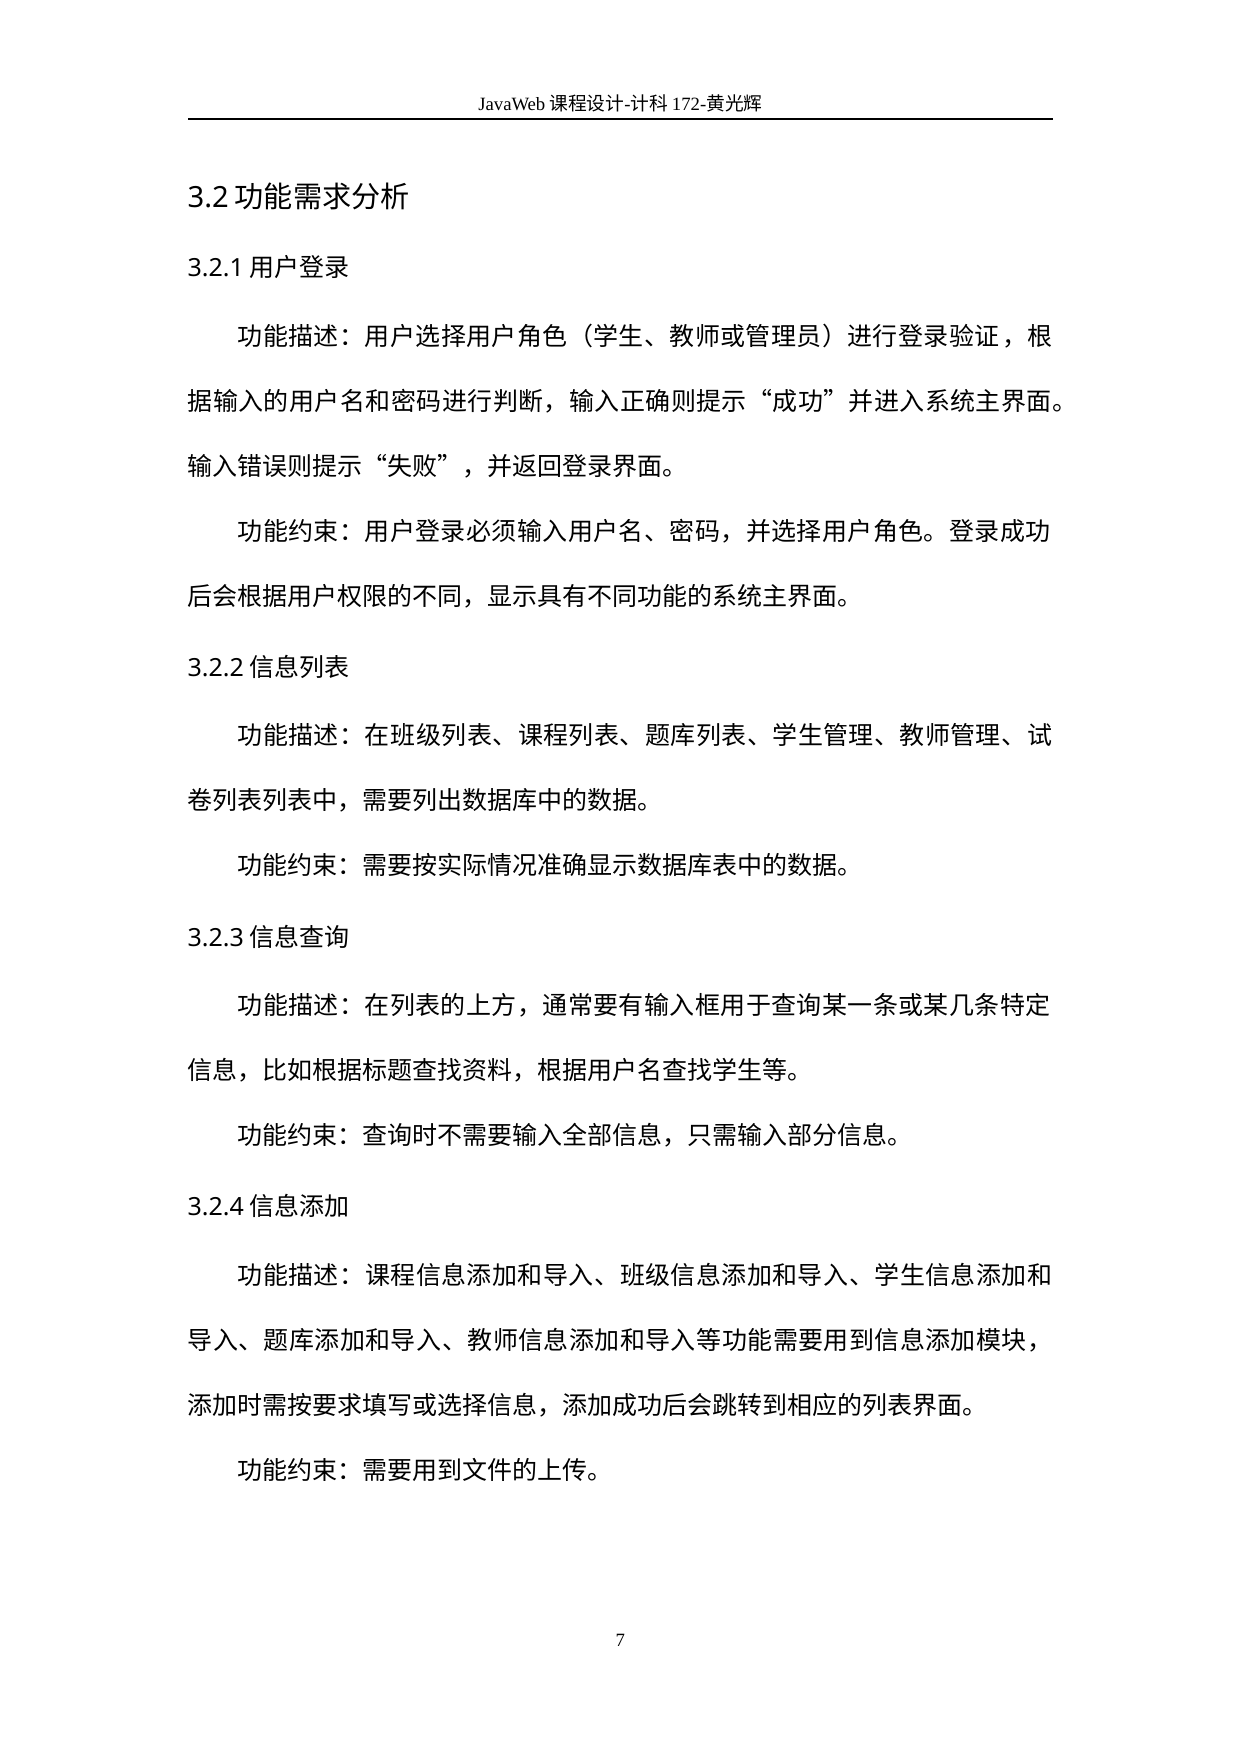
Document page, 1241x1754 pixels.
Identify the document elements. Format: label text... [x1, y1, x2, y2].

subtitle 3.2功能需求分析 [187, 162, 1053, 227]
text 功能约束：用户登录必须输入用户名、密码，并选择用户角色。登录成功后会根据用户权限的不同，显示具有不同功能的系统主界面。 [187, 497, 1053, 627]
text 功能约束：查询时不需要输入全部信息，只需输入部分信息。 [187, 1101, 1053, 1166]
text 功能描述：在列表的上方，通常要有输入框用于查询某一条或某几条特定信息，比如根据标题查找资料，根据用户名查找学生等。 [187, 971, 1053, 1101]
subtitle 3.2.1用户登录 [187, 233, 1053, 298]
subtitle 3.2.2信息列表 [187, 633, 1053, 698]
text 功能描述：在班级列表、课程列表、题库列表、学生管理、教师管理、试卷列表列表中，需要列出数据库中的数据。 [187, 701, 1053, 831]
text 功能描述：课程信息添加和导入、班级信息添加和导入、学生信息添加和导入、题库添加和导入、教师信息添加和导入等功能需要用到信息添加模块，添加时需按要求填写或选择信息，添加成功后会跳转到相应的列表界面。 [187, 1241, 1053, 1436]
text 功能约束：需要按实际情况准确显示数据库表中的数据。 [187, 831, 1053, 896]
subtitle 3.2.3信息查询 [187, 903, 1053, 968]
subtitle 3.2.4信息添加 [187, 1172, 1053, 1237]
text 功能描述：用户选择用户角色（学生、教师或管理员）进行登录验证，根据输入的用户名和密码进行判断，输入正确则提示“成功”并进入系统主界面。输入错误则提示“失败”，并返回登录界面。 [187, 302, 1053, 497]
text 功能约束：需要用到文件的上传。 [187, 1436, 1053, 1501]
